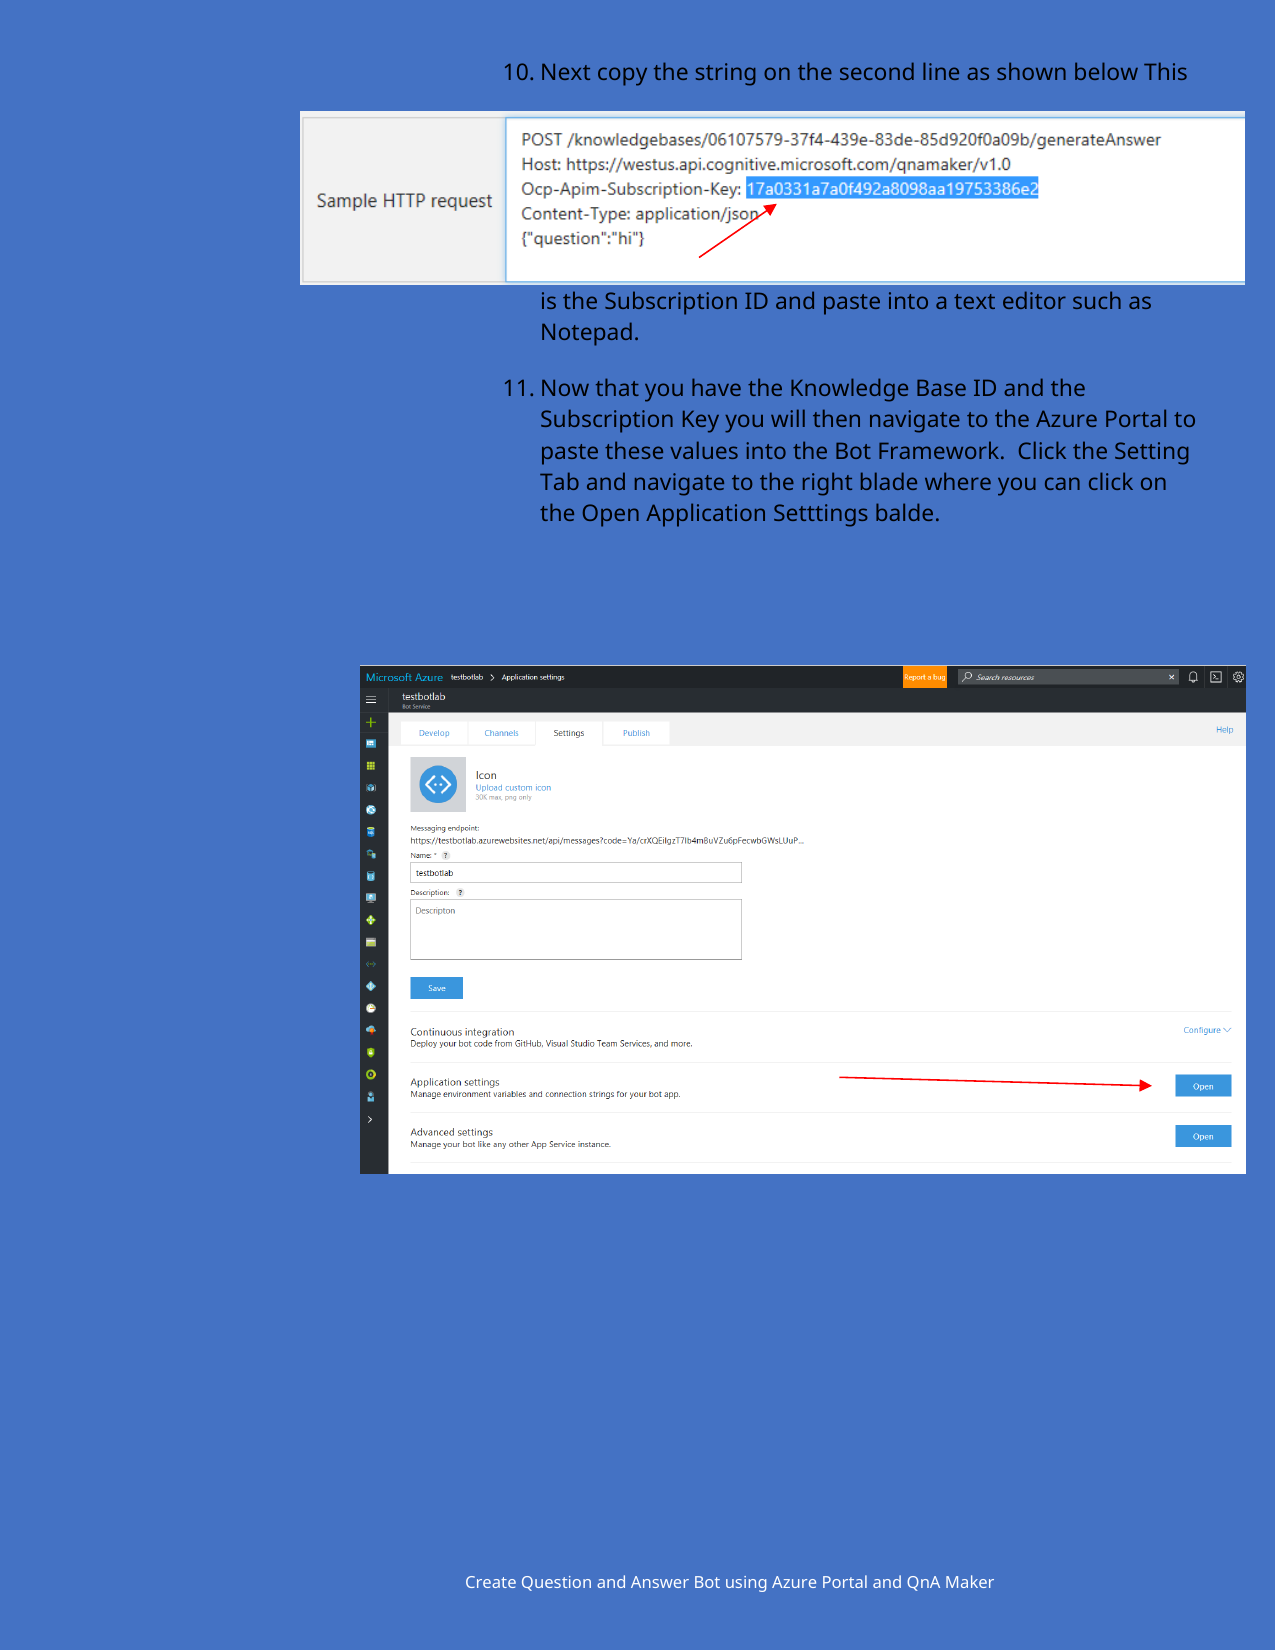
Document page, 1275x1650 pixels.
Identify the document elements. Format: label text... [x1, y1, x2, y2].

list Next copy the string on the second line as shown below This is the Subscription ID and paste into a text editor such as Notepad. [502, 285, 1200, 347]
list Now that you have the Knowledge Base ID and the Subscription Key you will then navigate to the Azure Portal to paste these values into the Bot Framework. Click the Setting Tab and navigate to the right blade where you can click on the Open Application Setttings balde. [502, 372, 1200, 528]
picture [300, 111, 1245, 285]
picture [360, 665, 1246, 1174]
list Next copy the string on the second line as shown below This is the Subscription ID and paste into a text editor such as Notepad. [502, 56, 1200, 111]
